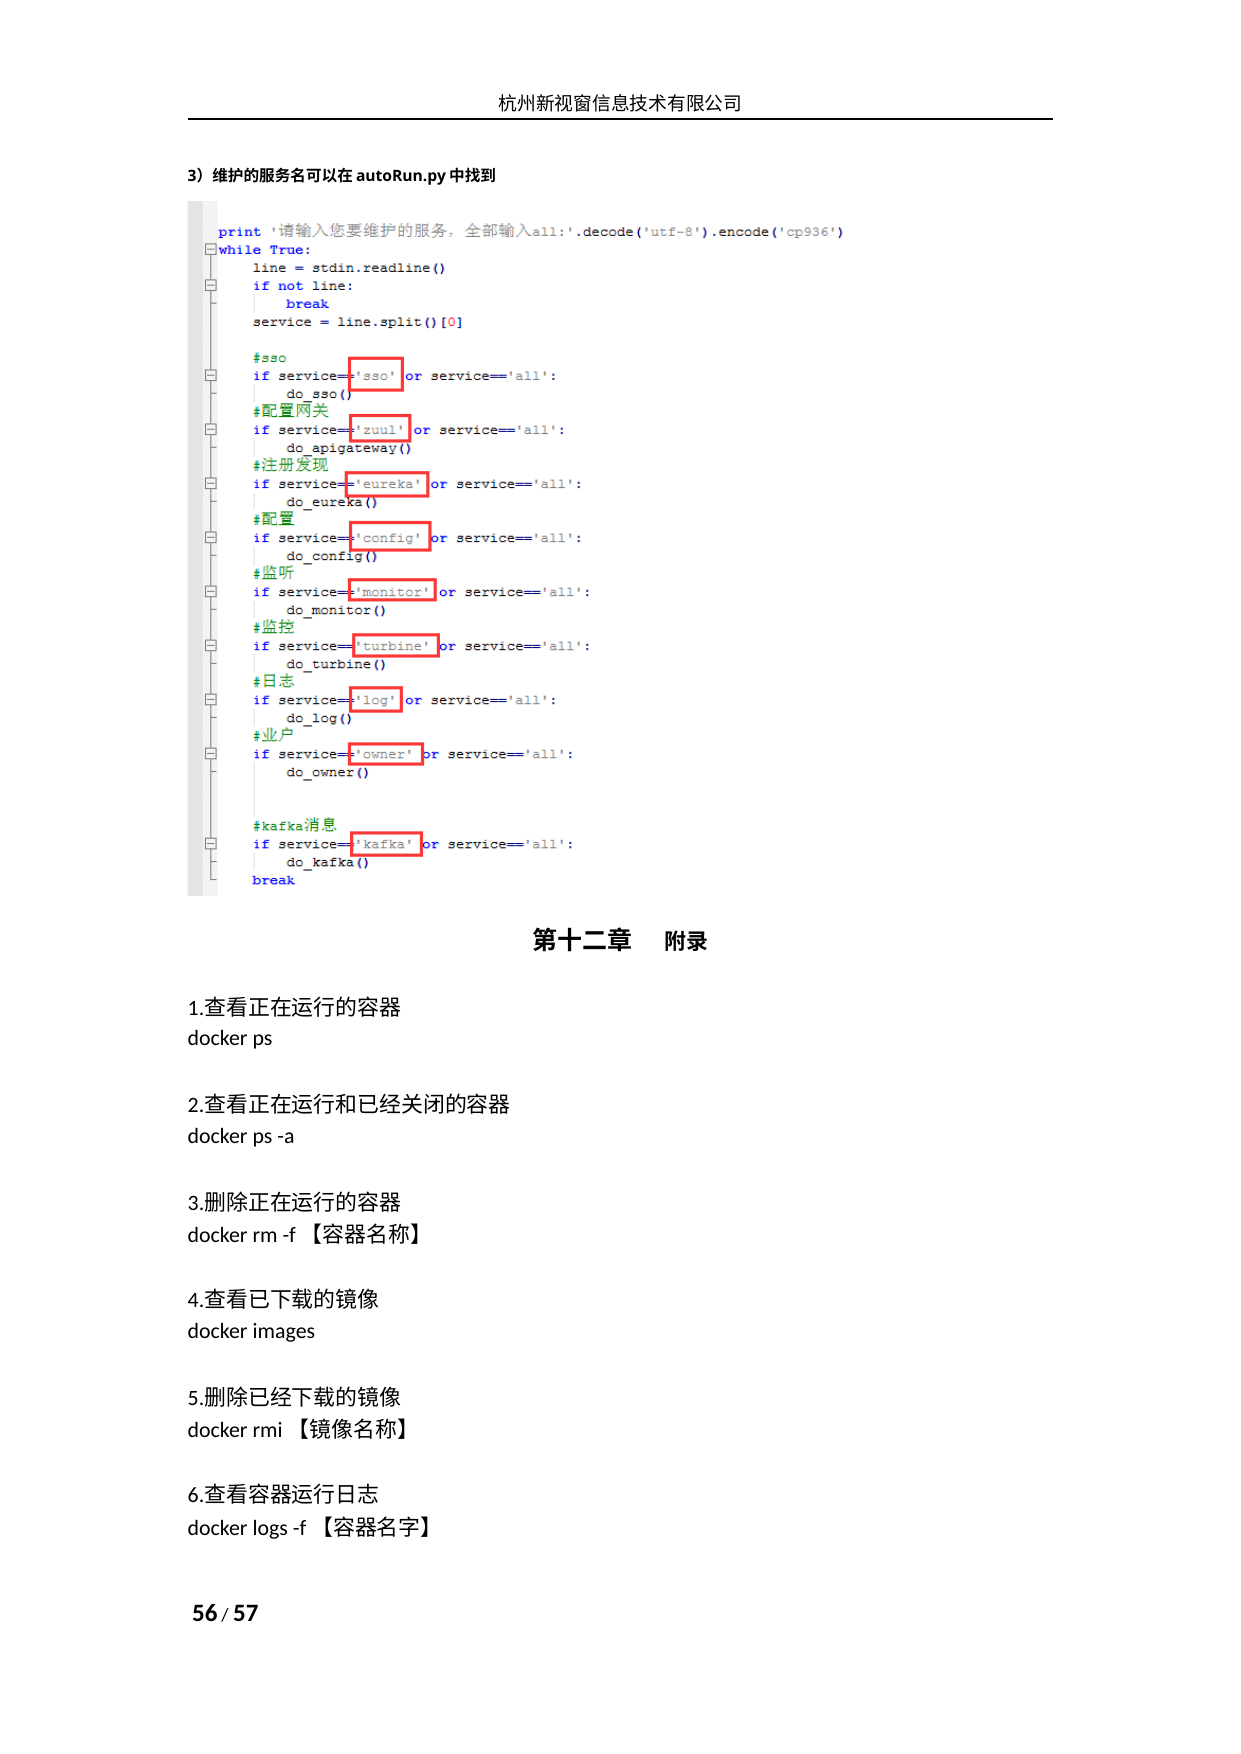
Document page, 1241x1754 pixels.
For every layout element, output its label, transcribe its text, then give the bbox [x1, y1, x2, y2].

text docker images [187, 1314, 1053, 1347]
text 3.删除正在运行的容器 [187, 1184, 1053, 1217]
text 5.删除已经下载的镜像 [187, 1379, 1053, 1412]
text docker rm -f 【容器名称】 [187, 1217, 1053, 1249]
text docker logs -f 【容器名字】 [187, 1509, 1053, 1542]
subtitle 附录 [187, 906, 1053, 971]
text docker ps -a [187, 1119, 1053, 1152]
text 4.查看已下载的镜像 [187, 1282, 1053, 1314]
text 1.查看正在运行的容器 [187, 989, 1053, 1022]
text docker rmi 【镜像名称】 [187, 1412, 1053, 1444]
text docker ps [187, 1022, 1053, 1054]
subtitle 3）维护的服务名可以在autoRun.py中找到 [187, 158, 1053, 191]
picture [187, 201, 1053, 896]
text 6.查看容器运行日志 [187, 1477, 1053, 1509]
text 2.查看正在运行和已经关闭的容器 [187, 1087, 1053, 1119]
